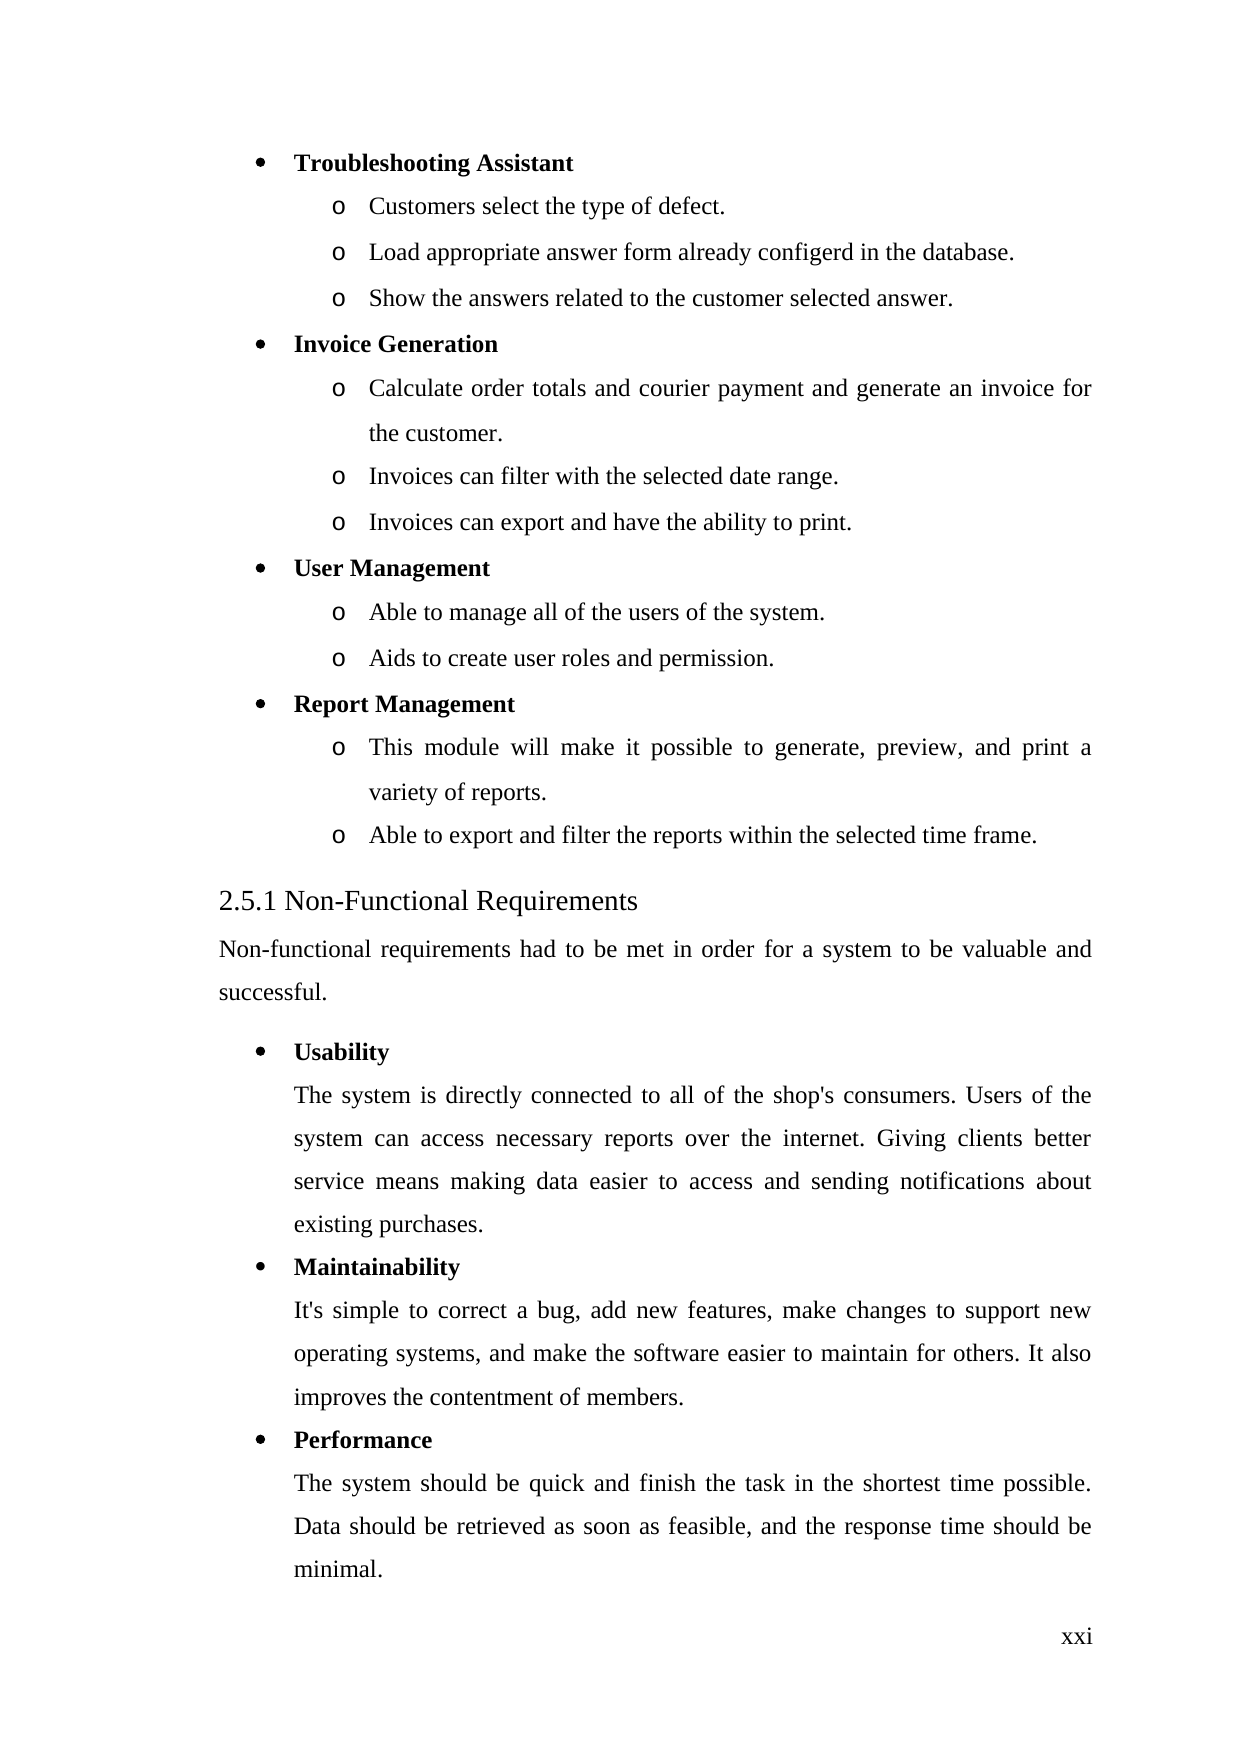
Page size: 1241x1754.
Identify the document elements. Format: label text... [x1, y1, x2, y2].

list Load appropriate answer form already configerd in the database. [331, 237, 1093, 268]
subtitle 2.5.1 Non-Functional Requirements [218, 883, 1093, 917]
list Usability [256, 1037, 1093, 1065]
list Performance [256, 1425, 1093, 1453]
list Show the answers related to the customer selected answer. [331, 283, 1093, 314]
list Invoices can filter with the selected date range. [331, 461, 1093, 492]
list Able to export and filter the reports within the selected time frame. [331, 821, 1093, 851]
list Report Management [256, 689, 1093, 718]
list Able to manage all of the users of the system. [331, 597, 1093, 627]
list Customers select the type of defect. [331, 191, 1093, 222]
text Non-functional requirements had to be met in order for a system to be valuable and successful. [218, 934, 1093, 1006]
list User Management [256, 553, 1093, 582]
list Aids to create user roles and permission. [331, 643, 1093, 674]
list The system is directly connected to all of the shop's consumers. Users of the system can access necessary reports over the internet. Giving clients better service means making data easier to access and sending notifications about existing purchases. [293, 1080, 1093, 1238]
list This module will make it possible to generate, preview, and print a variety of reports. [331, 732, 1093, 806]
list Calculate order totals and courier payment and generate an invoice for the customer. [331, 373, 1093, 447]
list Invoice Generation [256, 329, 1093, 358]
list Invoices can export and have the ability to print. [331, 507, 1093, 538]
list Troubleshooting Assistant [256, 148, 1093, 176]
list The system should be quick and finish the task in the shortest time possible. Data should be retrieved as soon as feasible, and the response time should be minimal. [293, 1468, 1093, 1583]
list Maintainability It's simple to correct a bug, add new features, make changes to support new operating systems, and make the software easier to maintain for others. It also improves the contentment of members. [256, 1252, 1093, 1410]
